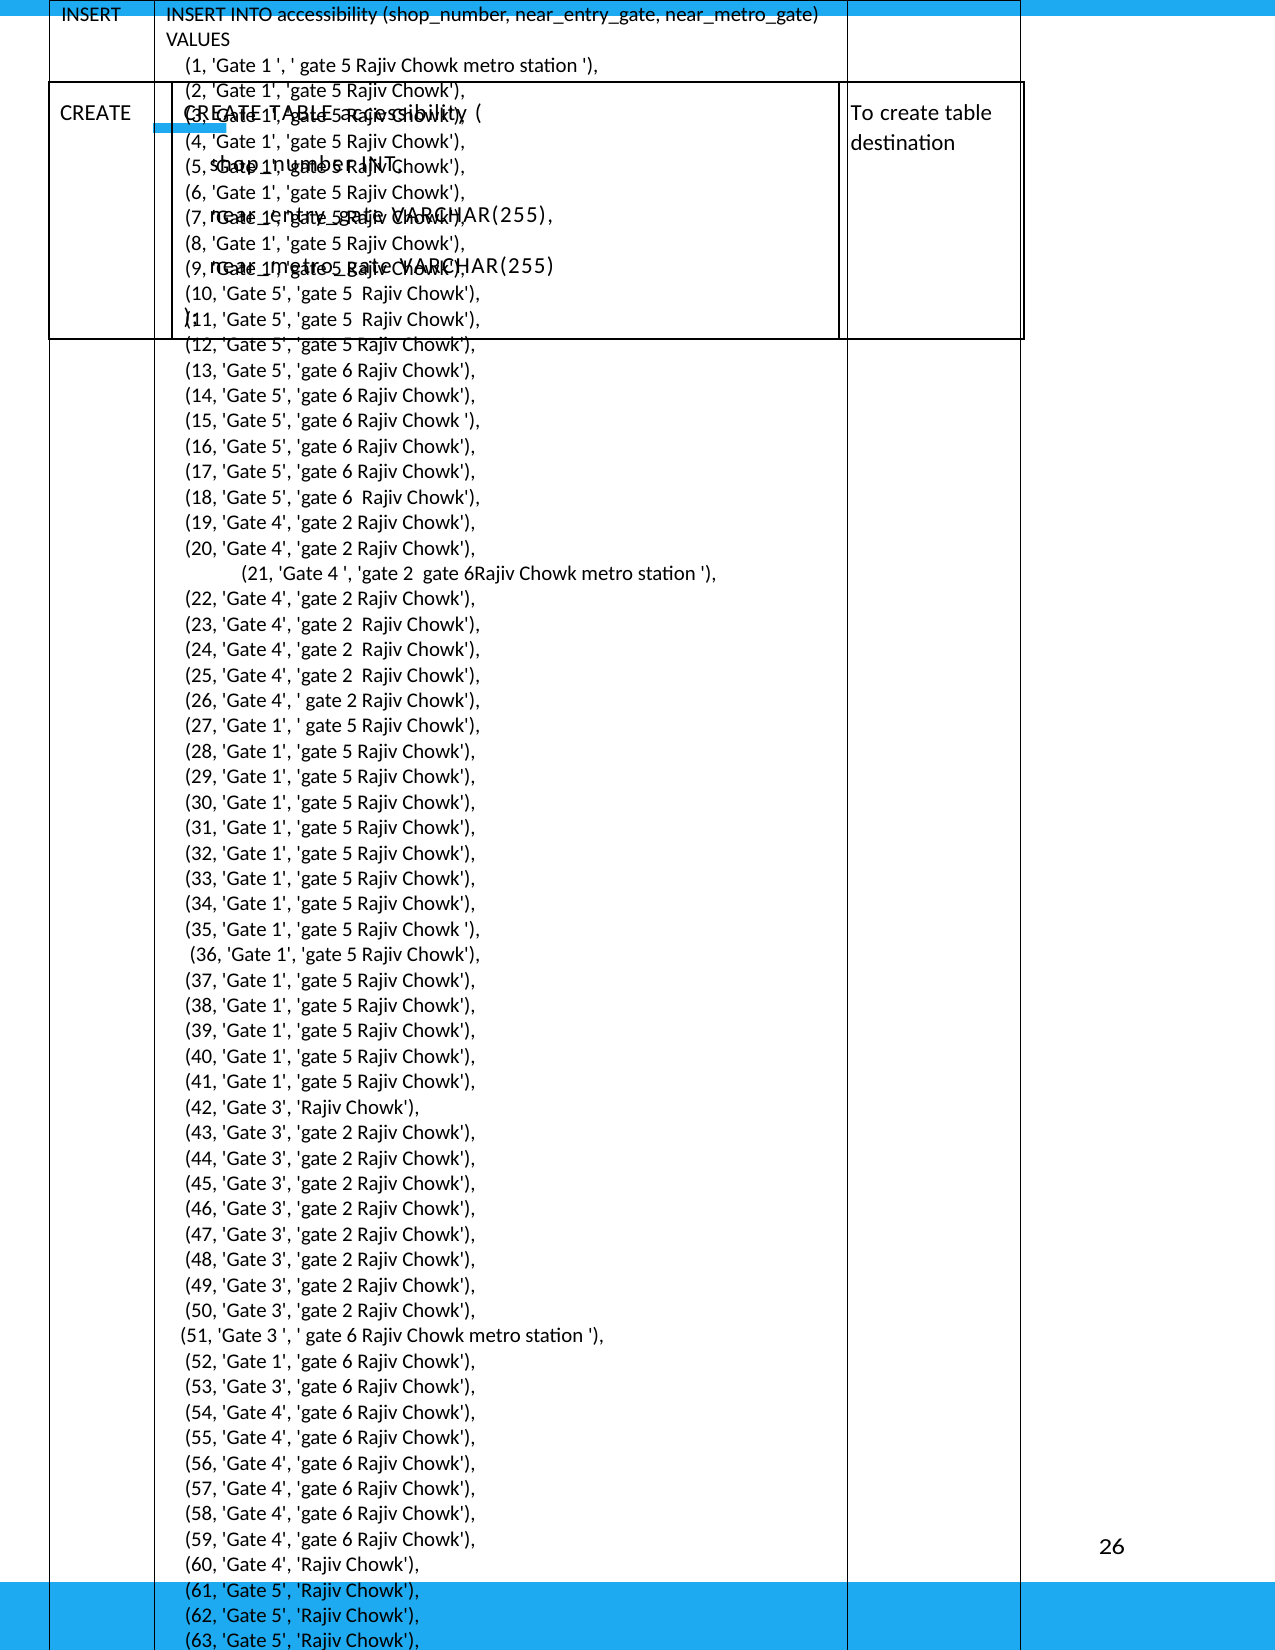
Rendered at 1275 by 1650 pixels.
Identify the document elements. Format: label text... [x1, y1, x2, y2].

table_header INSERT [50, 1, 154, 1650]
picture [1021, 1582, 1275, 1650]
table_header INSERT INTO accessibility (shop_number, near_entry_gate, near_metro_gate) VALUES (1, 'Gate 1 ', ' gate 5 Rajiv Chowk metro station '), (2, 'Gate 1', 'gate 5 Rajiv Chowk'), (3, 'Gate 1', 'gate 5 Rajiv Chowk'), (4, 'Gate 1', 'gate 5 Rajiv Chowk'), (5, 'Gate 1', 'gate 5 Rajiv Chowk'), (6, 'Gate 1', 'gate 5 Rajiv Chowk'), (7, 'Gate 1', 'gate 5 Rajiv Chowk'), (8, 'Gate 1', 'gate 5 Rajiv Chowk'), (9, 'Gate 1', 'gate 5 Rajiv Chowk'), (10, 'Gate 5', 'gate 5 Rajiv Chowk'), (11, 'Gate 5', 'gate 5 Rajiv Chowk'), (12, 'Gate 5', 'gate 5 Rajiv Chowk'), (13, 'Gate 5', 'gate 6 Rajiv Chowk'), (14, 'Gate 5', 'gate 6 Rajiv Chowk'), (15, 'Gate 5', 'gate 6 Rajiv Chowk '), (16, 'Gate 5', 'gate 6 Rajiv Chowk'), (17, 'Gate 5', 'gate 6 Rajiv Chowk'), (18, 'Gate 5', 'gate 6 Rajiv Chowk'), (19, 'Gate 4', 'gate 2 Rajiv Chowk'), (20, 'Gate 4', 'gate 2 Rajiv Chowk'), (21, 'Gate 4 ', 'gate 2 gate 6Rajiv Chowk metro station '), (22, 'Gate 4', 'gate 2 Rajiv Chowk'), (23, 'Gate 4', 'gate 2 Rajiv Chowk'), (24, 'Gate 4', 'gate 2 Rajiv Chowk'), (25, 'Gate 4', 'gate 2 Rajiv Chowk'), (26, 'Gate 4', ' gate 2 Rajiv Chowk'), (27, 'Gate 1', ' gate 5 Rajiv Chowk'), (28, 'Gate 1', 'gate 5 Rajiv Chowk'), (29, 'Gate 1', 'gate 5 Rajiv Chowk'), (30, 'Gate 1', 'gate 5 Rajiv Chowk'), (31, 'Gate 1', 'gate 5 Rajiv Chowk'), (32, 'Gate 1', 'gate 5 Rajiv Chowk'), (33, 'Gate 1', 'gate 5 Rajiv Chowk'), (34, 'Gate 1', 'gate 5 Rajiv Chowk'), (35, 'Gate 1', 'gate 5 Rajiv Chowk '), (36, 'Gate 1', 'gate 5 Rajiv Chowk'), (37, 'Gate 1', 'gate 5 Rajiv Chowk'), (38, 'Gate 1', 'gate 5 Rajiv Chowk'), (39, 'Gate 1', 'gate 5 Rajiv Chowk'), (40, 'Gate 1', 'gate 5 Rajiv Chowk'), (41, 'Gate 1', 'gate 5 Rajiv Chowk'), (42, 'Gate 3', 'Rajiv Chowk'), (43, 'Gate 3', 'gate 2 Rajiv Chowk'), (44, 'Gate 3', 'gate 2 Rajiv Chowk'), (45, 'Gate 3', 'gate 2 Rajiv Chowk'), (46, 'Gate 3', 'gate 2 Rajiv Chowk'), (47, 'Gate 3', 'gate 2 Rajiv Chowk'), (48, 'Gate 3', 'gate 2 Rajiv Chowk'), (49, 'Gate 3', 'gate 2 Rajiv Chowk'), (50, 'Gate 3', 'gate 2 Rajiv Chowk'), (51, 'Gate 3 ', ' gate 6 Rajiv Chowk metro station '), (52, 'Gate 1', 'gate 6 Rajiv Chowk'), (53, 'Gate 3', 'gate 6 Rajiv Chowk'), (54, 'Gate 4', 'gate 6 Rajiv Chowk'), (55, 'Gate 4', 'gate 6 Rajiv Chowk'), (56, 'Gate 4', 'gate 6 Rajiv Chowk'), (57, 'Gate 4', 'gate 6 Rajiv Chowk'), (58, 'Gate 4', 'gate 6 Rajiv Chowk'), (59, 'Gate 4', 'gate 6 Rajiv Chowk'), (60, 'Gate 4', 'Rajiv Chowk'), (61, 'Gate 5', 'Rajiv Chowk'), (62, 'Gate 5', 'Rajiv Chowk'), (63, 'Gate 5', 'Rajiv Chowk'), (64, 'Gate 5', 'Rajiv Chowk'), (65, 'Gate 5', 'Rajiv Chowk '), (66, 'Gate 5', 'Rajiv Chowk'), (67, 'Gate 5', 'Rajiv Chowk'), (68, 'Gate 5', 'Rajiv Chowk'), (69, 'Gate 6', 'Rajiv Chowk'), (70, 'Gate 6', 'Rajiv Chowk'), (71, 'Gate 6 ', ' gate 1 Rajiv Chowk metro station '), (72, 'Gate 6', ' gate 1 Rajiv Chowk'), (73, 'Gate 6', ' gate 1 Rajiv Chowk'), (74, 'Gate 6', ' gate 1 Rajiv Chowk'), (75, 'Gate 6', ' gate 1 Rajiv Chowk'), (76, 'Gate 6', ' gate 1 Rajiv Chowk'), (77, 'Gate 1', 'Rajiv Chowk'), (78, 'Gate 1', 'Rajiv Chowk'), (79, 'Gate 1', 'Rajiv Chowk'), (80, 'Gate 1', 'Rajiv Chowk'), (81, 'Gate 1', 'Rajiv Chowk'), (82, 'Gate 1', 'Rajiv Chowk'), (83, 'Gate 1', 'Rajiv Chowk'), (84, 'Gate 1', 'Rajiv Chowk'), (85, 'Gate 1', 'Rajiv Chowk '), (86, 'Gate 1', 'Rajiv Chowk'), (87, 'Gate 1', 'Rajiv Chowk'), (88, 'Gate 1', 'Rajiv Chowk'), (89, 'Gate 1', 'Rajiv Chowk'), (90, 'Gate 1', 'Rajiv Chowk'), (91, 'Gate 1 ', 'gate 6 Rajiv Chowk metro station '), (92, 'Gate 6', 'Rajiv Chowk'), (93, 'Gate 6', 'Rajiv Chowk'), (94, 'Gate 6', 'Rajiv Chowk'), (95, 'Gate 6', 'Rajiv Chowk'), (96, 'Gate 6', 'Rajiv Chowk'), (97, 'Gate 6', 'Rajiv Chowk'), (98, 'Gate 6', 'Rajiv Chowk'), (99, 'Gate 6', 'Rajiv Chowk'), (100, 'Gate 6', 'Rajiv Chowk'); [155, 1, 847, 1650]
picture [0, 0, 49, 16]
table_header [848, 1, 1020, 1650]
picture [0, 1582, 49, 1650]
picture [1021, 0, 1275, 16]
